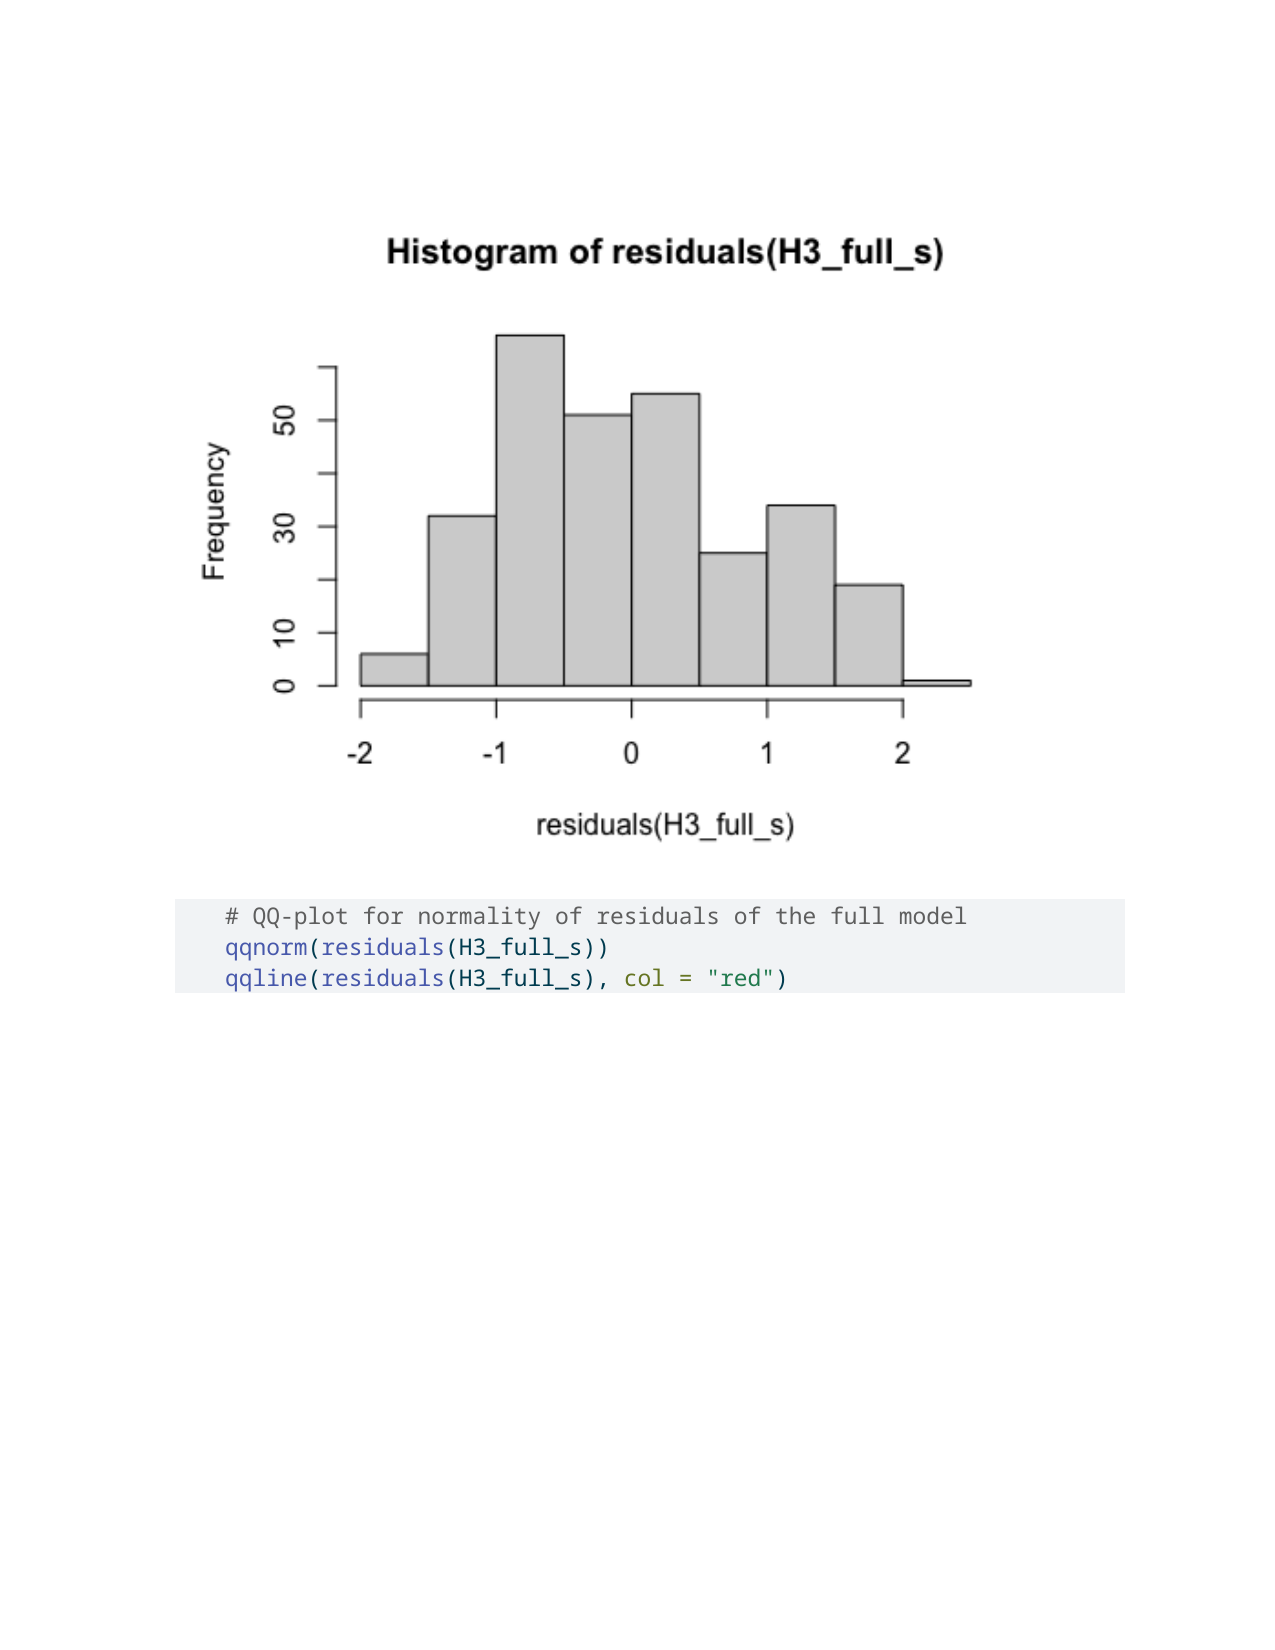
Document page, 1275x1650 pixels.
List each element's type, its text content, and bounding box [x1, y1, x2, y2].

picture [193, 178, 1069, 879]
list # QQ-plot for normality of residuals of the full model qqnorm(residuals(H3_full_s)) qqline(residuals(H3_full_s), col = "red") [175, 899, 1125, 993]
